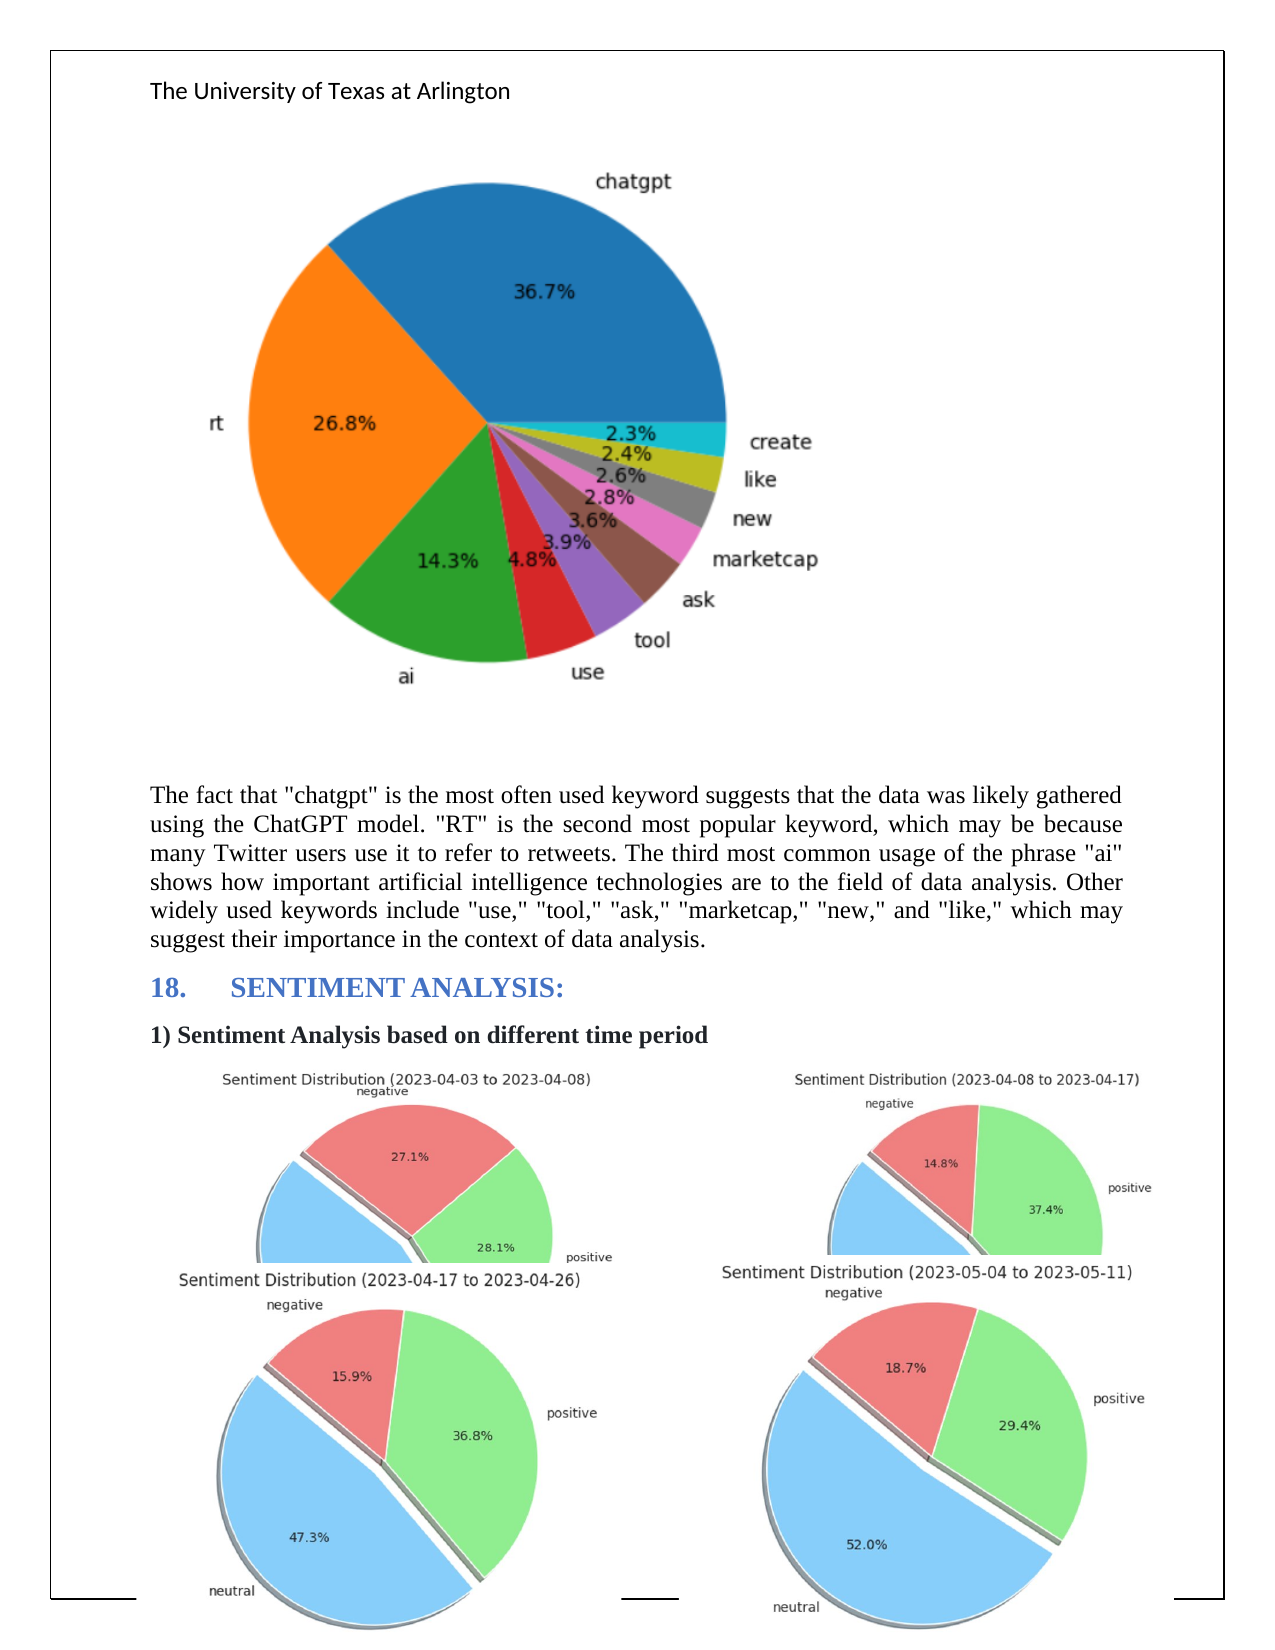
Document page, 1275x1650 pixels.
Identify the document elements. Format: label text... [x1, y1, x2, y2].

picture [136, 1065, 629, 1650]
picture [150, 150, 1125, 764]
text 18. SENTIMENT ANALYSIS: [150, 970, 1124, 1003]
picture [678, 1065, 1174, 1650]
text 1) Sentiment Analysis based on different time period​ [150, 1020, 1124, 1049]
text The fact that "chatgpt" is the most often used keyword suggests that the data was likely gathered using the ChatGPT model. "RT" is the second most popular keyword, which may be because many Twitter users use it to refer to retweets. The third most common usage of the phrase "ai" shows how important artificial intelligence technologies are to the field of data analysis. Other widely used keywords include "use," "tool," "ask," "marketcap," "new," and "like," which may suggest their importance in the context of data analysis. [150, 781, 1124, 953]
